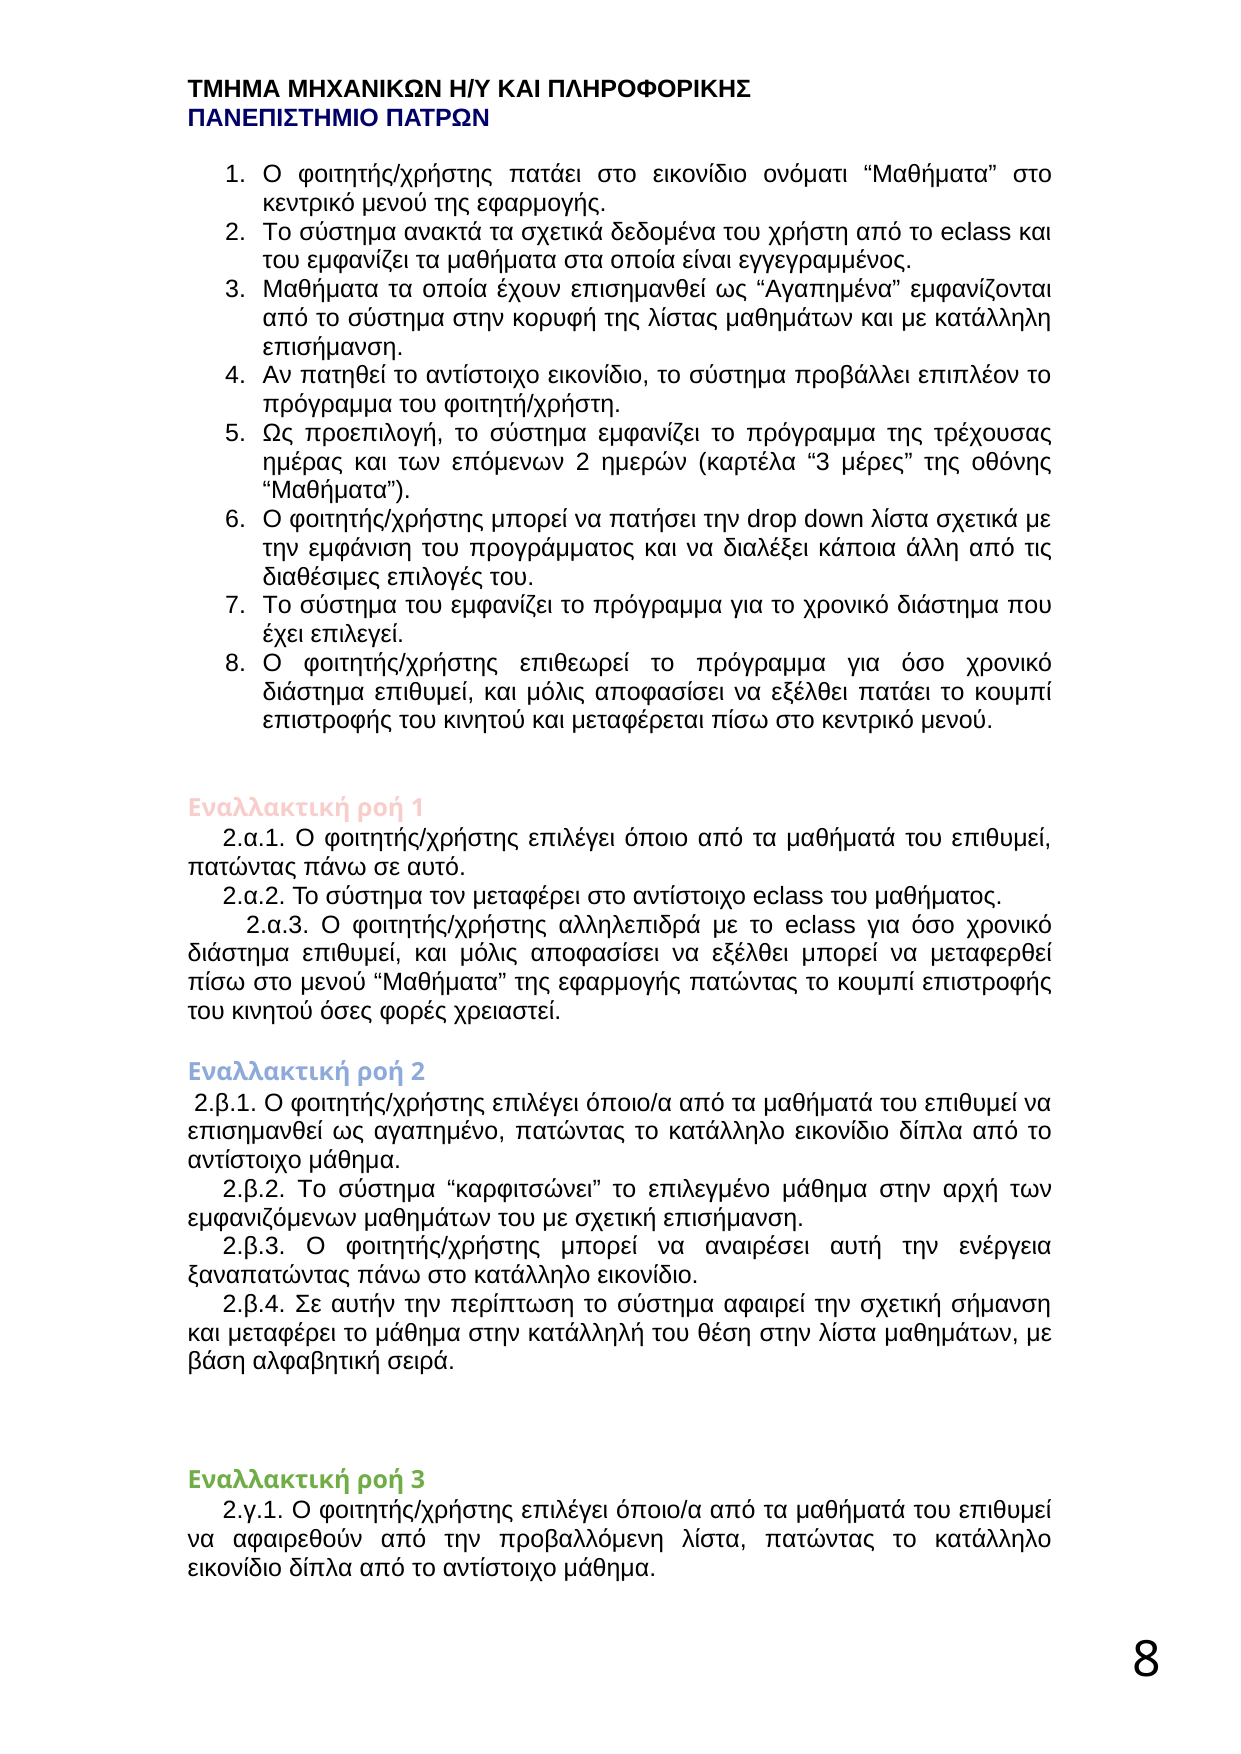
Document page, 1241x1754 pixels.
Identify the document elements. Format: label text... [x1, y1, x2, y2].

list Ο φοιτητής/χρήστης μπορεί να πατήσει την drop down λίστα σχετικά με την εμφάνιση του προγράμματος και να διαλέξει κάποια άλλη από τις διαθέσιμες επιλογές του. [225, 504, 1053, 591]
list Ο φοιτητής/χρήστης πατάει στο εικονίδιο ονόματι “Μαθήματα” στο κεντρικό μενού της εφαρμογής. [225, 159, 1053, 217]
text 2.β.1. Ο φοιτητής/χρήστης επιλέγει όποιο/α από τα μαθήματά του επιθυμεί να επισημανθεί ως αγαπημένο, πατώντας το κατάλληλο εικονίδιο δίπλα από το αντίστοιχο μάθημα. [187, 1087, 1053, 1174]
text 2.β.2. Το σύστημα “καρφιτσώνει” το επιλεγμένο μάθημα στην αρχή των εμφανιζόμενων μαθημάτων του με σχετική επισήμανση. [187, 1174, 1053, 1231]
text Εναλλακτική ροή 2 [187, 1053, 1053, 1087]
list Το σύστημα του εμφανίζει το πρόγραμμα για το χρονικό διάστημα που έχει επιλεγεί. [225, 591, 1053, 648]
list Ο φοιτητής/χρήστης επιθεωρεί το πρόγραμμα για όσο χρονικό διάστημα επιθυμεί, και μόλις αποφασίσει να εξέλθει πατάει το κουμπί επιστροφής του κινητού και μεταφέρεται πίσω στο κεντρικό μενού. [225, 648, 1053, 734]
list Ως προεπιλογή, το σύστημα εμφανίζει το πρόγραμμα της τρέχουσας ημέρας και των επόμενων 2 ημερών (καρτέλα “3 μέρες” της οθόνης “Μαθήματα”). [225, 418, 1053, 504]
text 2.α.2. Το σύστημα τον μεταφέρει στο αντίστοιχο eclass του μαθήματος. [187, 881, 1053, 910]
text Εναλλακτική ροή 1 [187, 789, 1053, 823]
list Μαθήματα τα οποία έχουν επισημανθεί ως “Αγαπημένα” εμφανίζονται από το σύστημα στην κορυφή της λίστας μαθημάτων και με κατάλληλη επισήμανση. [225, 274, 1053, 361]
text Εναλλακτική ροή 3 [187, 1461, 1053, 1495]
text 2.α.1. Ο φοιτητής/χρήστης επιλέγει όποιο από τα μαθήματά του επιθυμεί, πατώντας πάνω σε αυτό. [187, 823, 1053, 881]
list Το σύστημα ανακτά τα σχετικά δεδομένα του χρήστη από το eclass και του εμφανίζει τα μαθήματα στα οποία είναι εγγεγραμμένος. [225, 217, 1053, 274]
text 2.α.3. Ο φοιτητής/χρήστης αλληλεπιδρά με το eclass για όσο χρονικό διάστημα επιθυμεί, και μόλις αποφασίσει να εξέλθει μπορεί να μεταφερθεί πίσω στο μενού “Μαθήματα” της εφαρμογής πατώντας το κουμπί επιστροφής του κινητού όσες φορές χρειαστεί. [187, 910, 1053, 1025]
list Αν πατηθεί το αντίστοιχο εικονίδιο, το σύστημα προβάλλει επιπλέον το πρόγραμμα του φοιτητή/χρήστη. [225, 361, 1053, 418]
text 2.γ.1. Ο φοιτητής/χρήστης επιλέγει όποιο/α από τα μαθήματά του επιθυμεί να αφαιρεθούν από την προβαλλόμενη λίστα, πατώντας το κατάλληλο εικονίδιο δίπλα από το αντίστοιχο μάθημα. [187, 1495, 1053, 1582]
text 2.β.4. Σε αυτήν την περίπτωση το σύστημα αφαιρεί την σχετική σήμανση και μεταφέρει το μάθημα στην κατάλληλή του θέση στην λίστα μαθημάτων, με βάση αλφαβητική σειρά. [187, 1289, 1053, 1375]
text 2.β.3. Ο φοιτητής/χρήστης μπορεί να αναιρέσει αυτή την ενέργεια ξαναπατώντας πάνω στο κατάλληλο εικονίδιο. [187, 1231, 1053, 1289]
